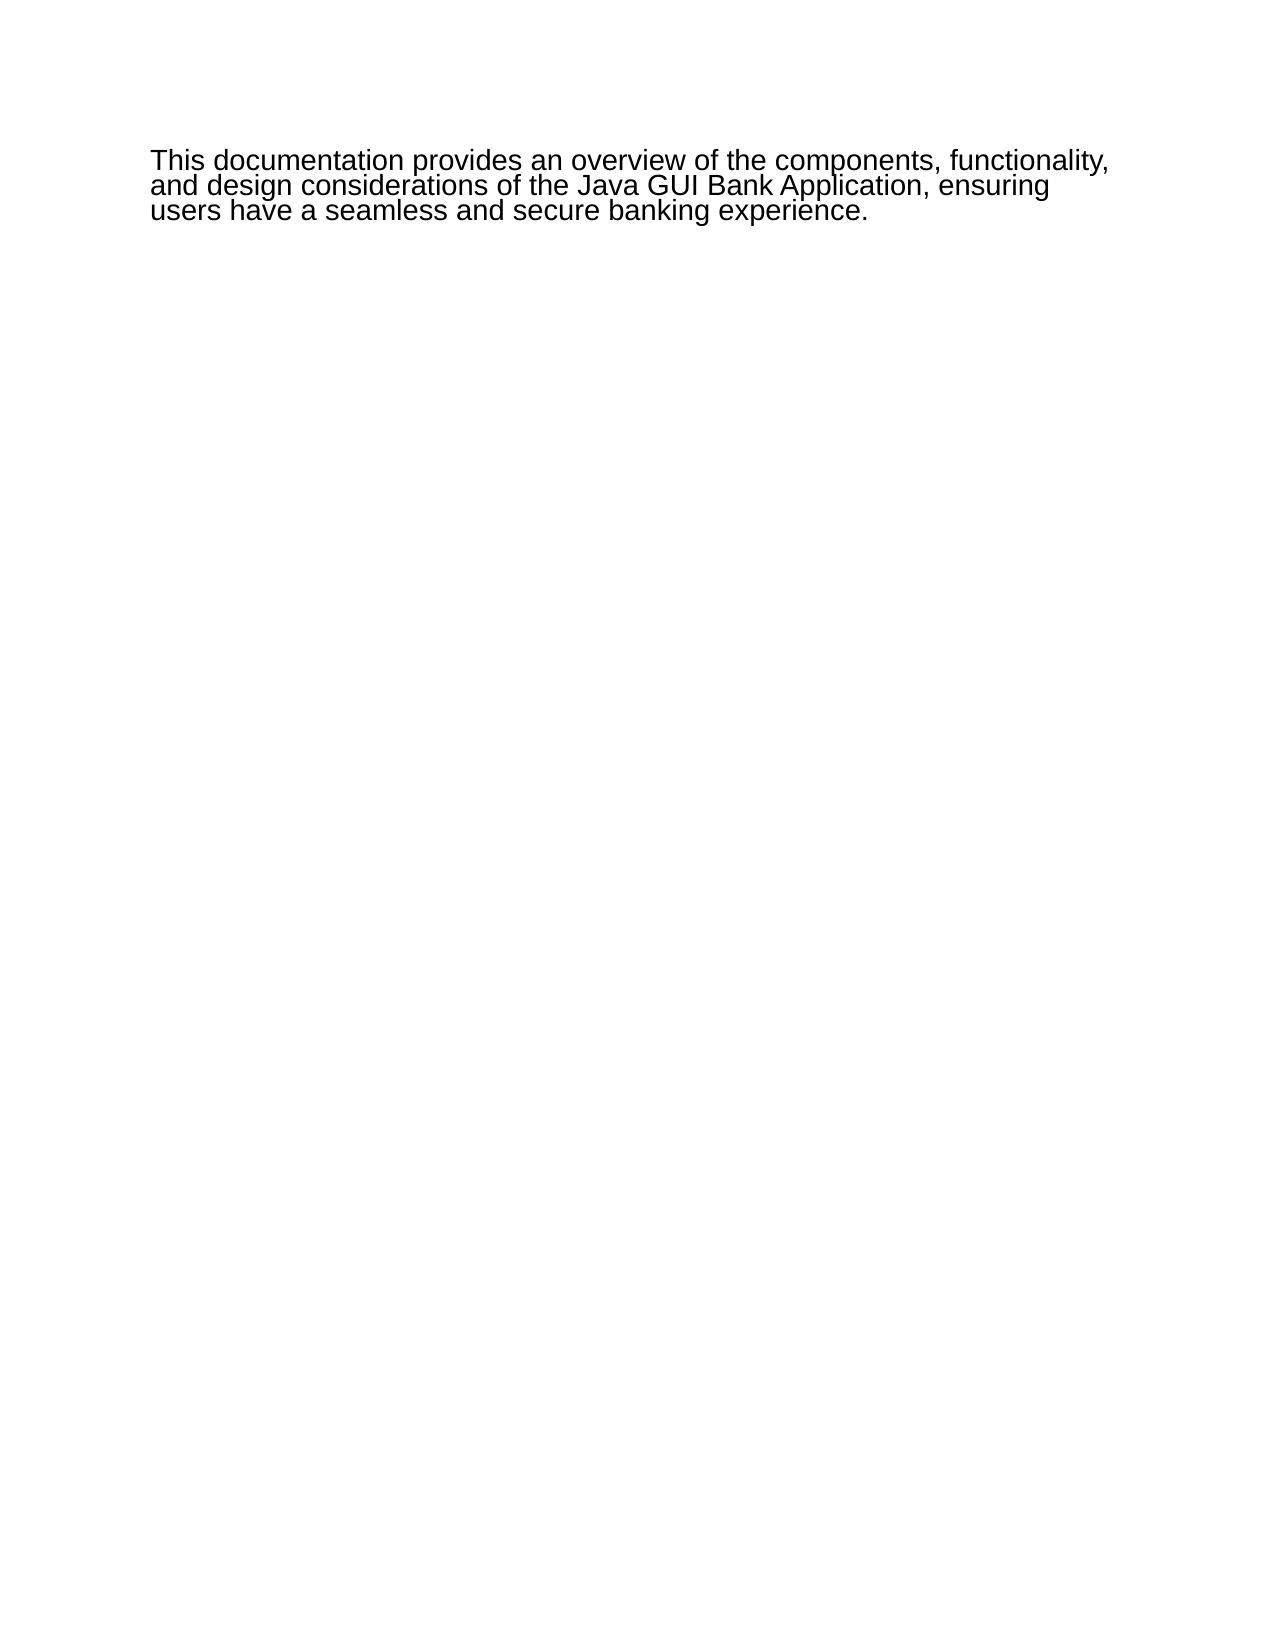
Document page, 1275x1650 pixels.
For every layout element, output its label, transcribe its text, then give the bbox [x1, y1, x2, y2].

text This documentation provides an overview of the components, functionality, and design considerations of the Java GUI Bank Application, ensuring users have a seamless and secure banking experience. [150, 150, 1125, 225]
